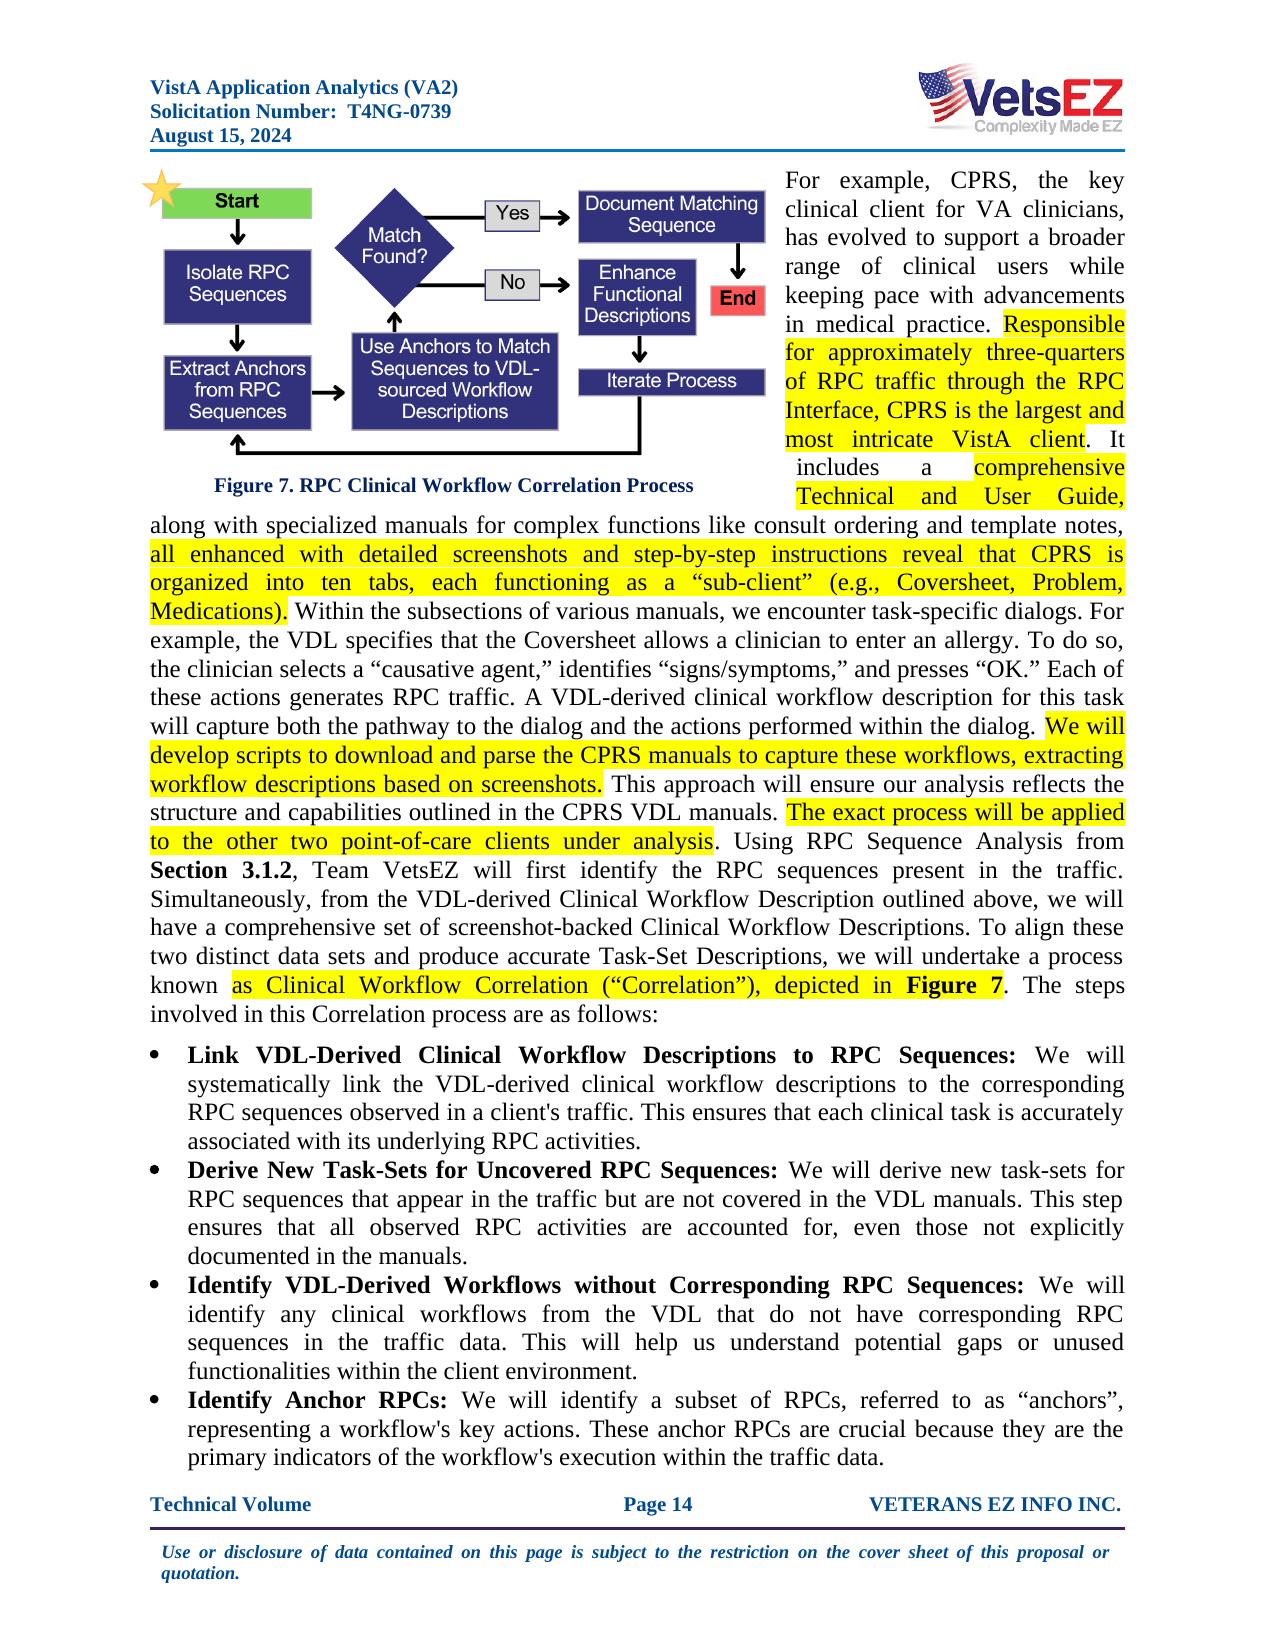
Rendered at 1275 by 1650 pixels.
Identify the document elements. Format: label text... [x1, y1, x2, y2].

picture [138, 165, 769, 458]
list Derive New Task-Sets for Uncovered RPC Sequences: We will derive new task-sets for RPC sequences that appear in the traffic but are not covered in the VDL manuals. This step ensures that all observed RPC activities are accounted for, even those not explicitly documented in the manuals. [150, 1155, 1125, 1270]
picture [915, 60, 1125, 138]
list Link VDL-Derived Clinical Workflow Descriptions to RPC Sequences: We will systematically link the VDL-derived clinical workflow descriptions to the corresponding RPC sequences observed in a client's traffic. This ensures that each clinical task is accurately associated with its underlying RPC activities. [150, 1040, 1125, 1155]
list Identify Anchor RPCs: We will identify a subset of RPCs, referred to as “anchors”, representing a workflow's key actions. These anchor RPCs are crucial because they are the primary indicators of the workflow's execution within the traffic data. [150, 1385, 1125, 1471]
text For example, CPRS, the key clinical client for VA clinicians, has evolved to support a broader range of clinical users while keeping pace with advancements in medical practice. Responsible for approximately three-quarters of RPC traffic through the RPC Interface, CPRS is the largest and most intricate VistA client. It includes a comprehensive Technical and User Guide, along with specialized manuals for complex functions like consult ordering and template notes, all enhanced with detailed screenshots and step-by-step instructions reveal that CPRS is organized into ten tabs, each functioning as a “sub-client” (e.g., Coversheet, Problem, Medications). Within the subsections of various manuals, we encounter task-specific dialogs. For example, the VDL specifies that the Coversheet allows a clinician to enter an allergy. To do so, the clinician selects a “causative agent,” identifies “signs/symptoms,” and presses “OK.” Each of these actions generates RPC traffic. A VDL-derived clinical workflow description for this task will capture both the pathway to the dialog and the actions performed within the dialog. We will develop scripts to download and parse the CPRS manuals to capture these workflows, extracting workflow descriptions based on screenshots. This approach will ensure our analysis reflects the structure and capabilities outlined in the CPRS VDL manuals. The exact process will be applied to the other two point-of-care clients under analysis. Using RPC Sequence Analysis from Section 3.1.2, Team VetsEZ will first identify the RPC sequences present in the traffic. Simultaneously, from the VDL-derived Clinical Workflow Description outlined above, we will have a comprehensive set of screenshot-backed Clinical Workflow Descriptions. To align these two distinct data sets and produce accurate Task-Set Descriptions, we will undertake a process known as Clinical Workflow Correlation (“Correlation”), depicted in Figure 7. The steps involved in this Correlation process are as follows: [150, 596, 1125, 740]
text For example, CPRS, the key clinical client for VA clinicians, has evolved to support a broader range of clinical users while keeping pace with advancements in medical practice. Responsible for approximately three-quarters of RPC traffic through the RPC Interface, CPRS is the largest and most intricate VistA client. It includes a comprehensive Technical and User Guide, along with specialized manuals for complex functions like consult ordering and template notes, all enhanced with detailed screenshots and step-by-step instructions reveal that CPRS is organized into ten tabs, each functioning as a “sub-client” (e.g., Coversheet, Problem, Medications). Within the subsections of various manuals, we encounter task-specific dialogs. For example, the VDL specifies that the Coversheet allows a clinician to enter an allergy. To do so, the clinician selects a “causative agent,” identifies “signs/symptoms,” and presses “OK.” Each of these actions generates RPC traffic. A VDL-derived clinical workflow description for this task will capture both the pathway to the dialog and the actions performed within the dialog. We will develop scripts to download and parse the CPRS manuals to capture these workflows, extracting workflow descriptions based on screenshots. This approach will ensure our analysis reflects the structure and capabilities outlined in the CPRS VDL manuals. The exact process will be applied to the other two point-of-care clients under analysis. Using RPC Sequence Analysis from Section 3.1.2, Team VetsEZ will first identify the RPC sequences present in the traffic. Simultaneously, from the VDL-derived Clinical Workflow Description outlined above, we will have a comprehensive set of screenshot-backed Clinical Workflow Descriptions. To align these two distinct data sets and produce accurate Task-Set Descriptions, we will undertake a process known as Clinical Workflow Correlation (“Correlation”), depicted in Figure 7. The steps involved in this Correlation process are as follows: [150, 769, 1125, 1027]
list Identify VDL-Derived Workflows without Corresponding RPC Sequences: We will identify any clinical workflows from the VDL that do not have corresponding RPC sequences in the traffic data. This will help us understand potential gaps or unused functionalities within the client environment. [150, 1270, 1125, 1385]
